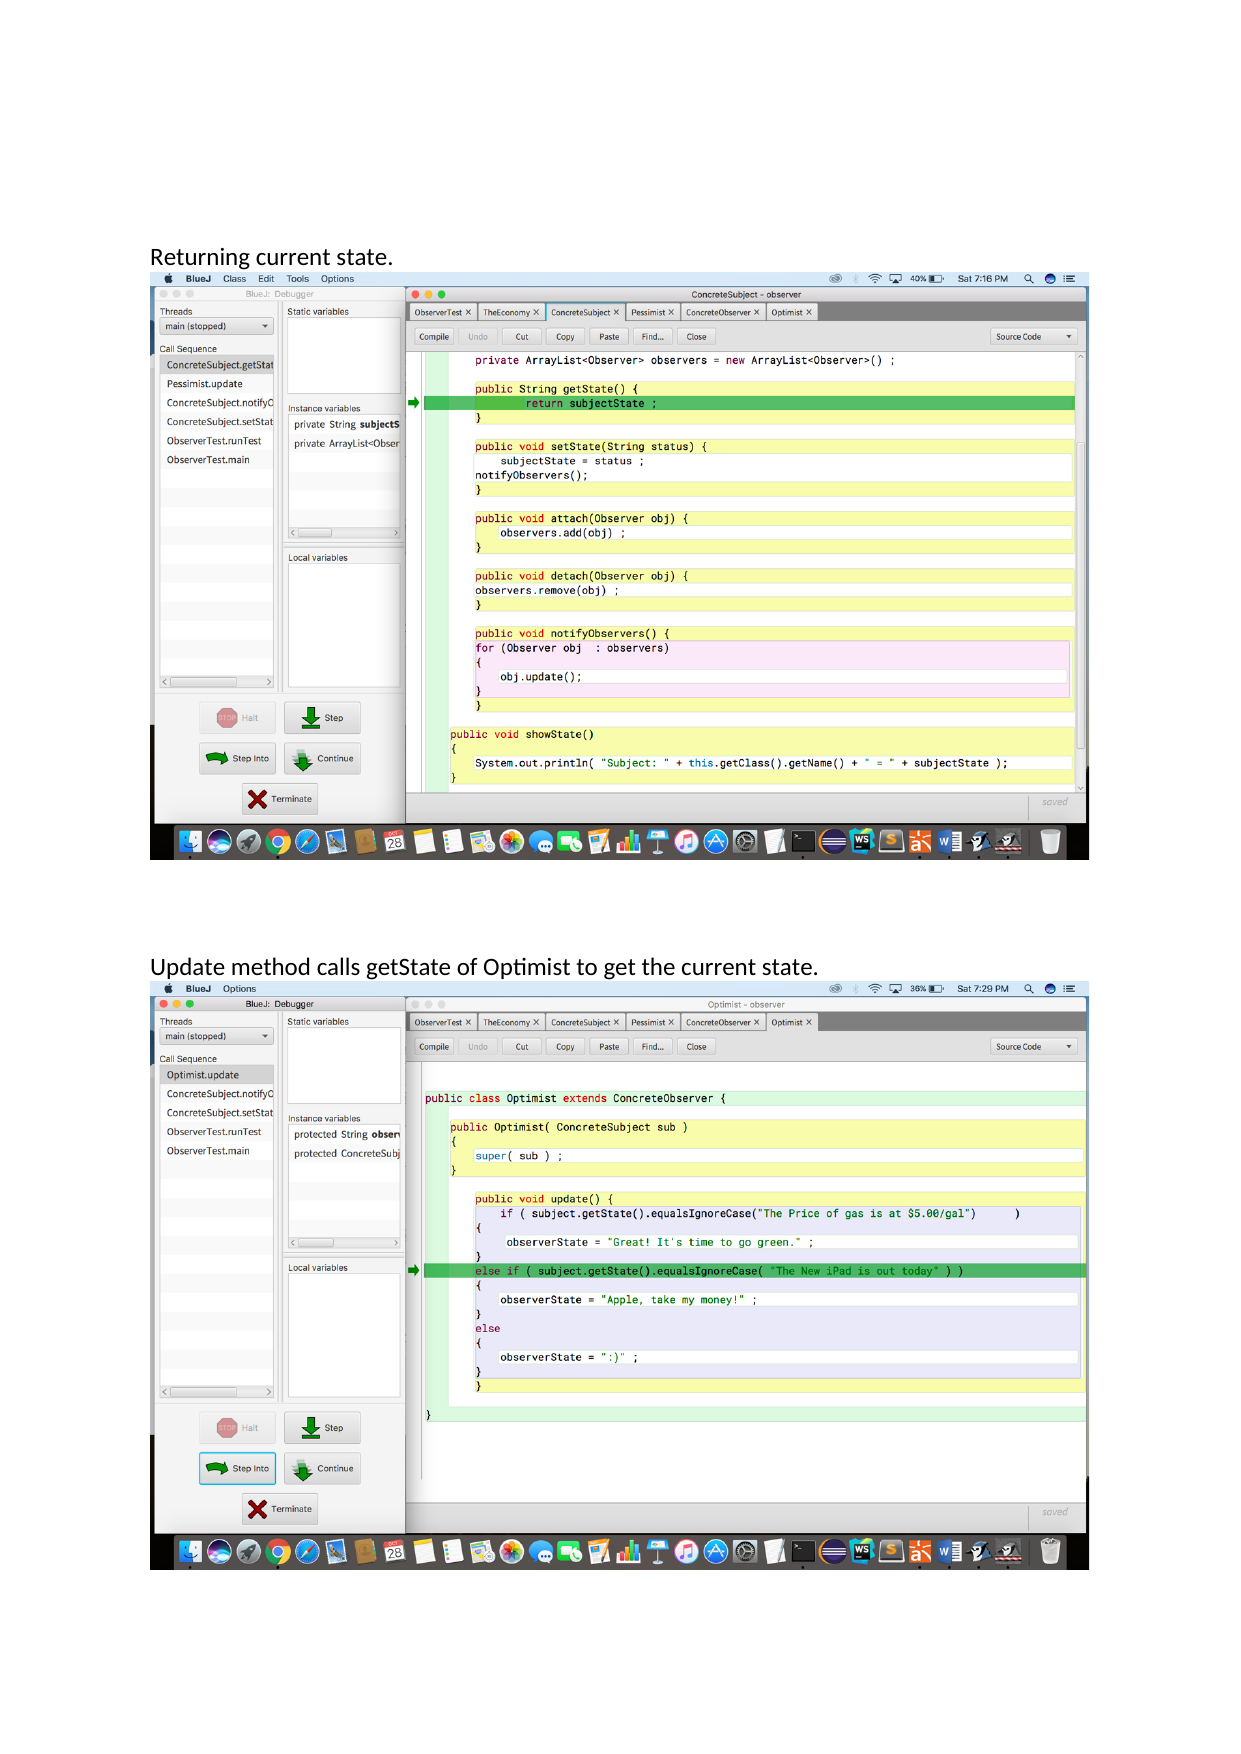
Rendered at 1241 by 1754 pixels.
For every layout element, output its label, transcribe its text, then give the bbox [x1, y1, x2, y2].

text Returning current state. [150, 242, 1090, 272]
picture [150, 272, 1090, 860]
text Update method calls getState of Optimist to get the current state. [150, 951, 1090, 981]
picture [150, 981, 1090, 1570]
